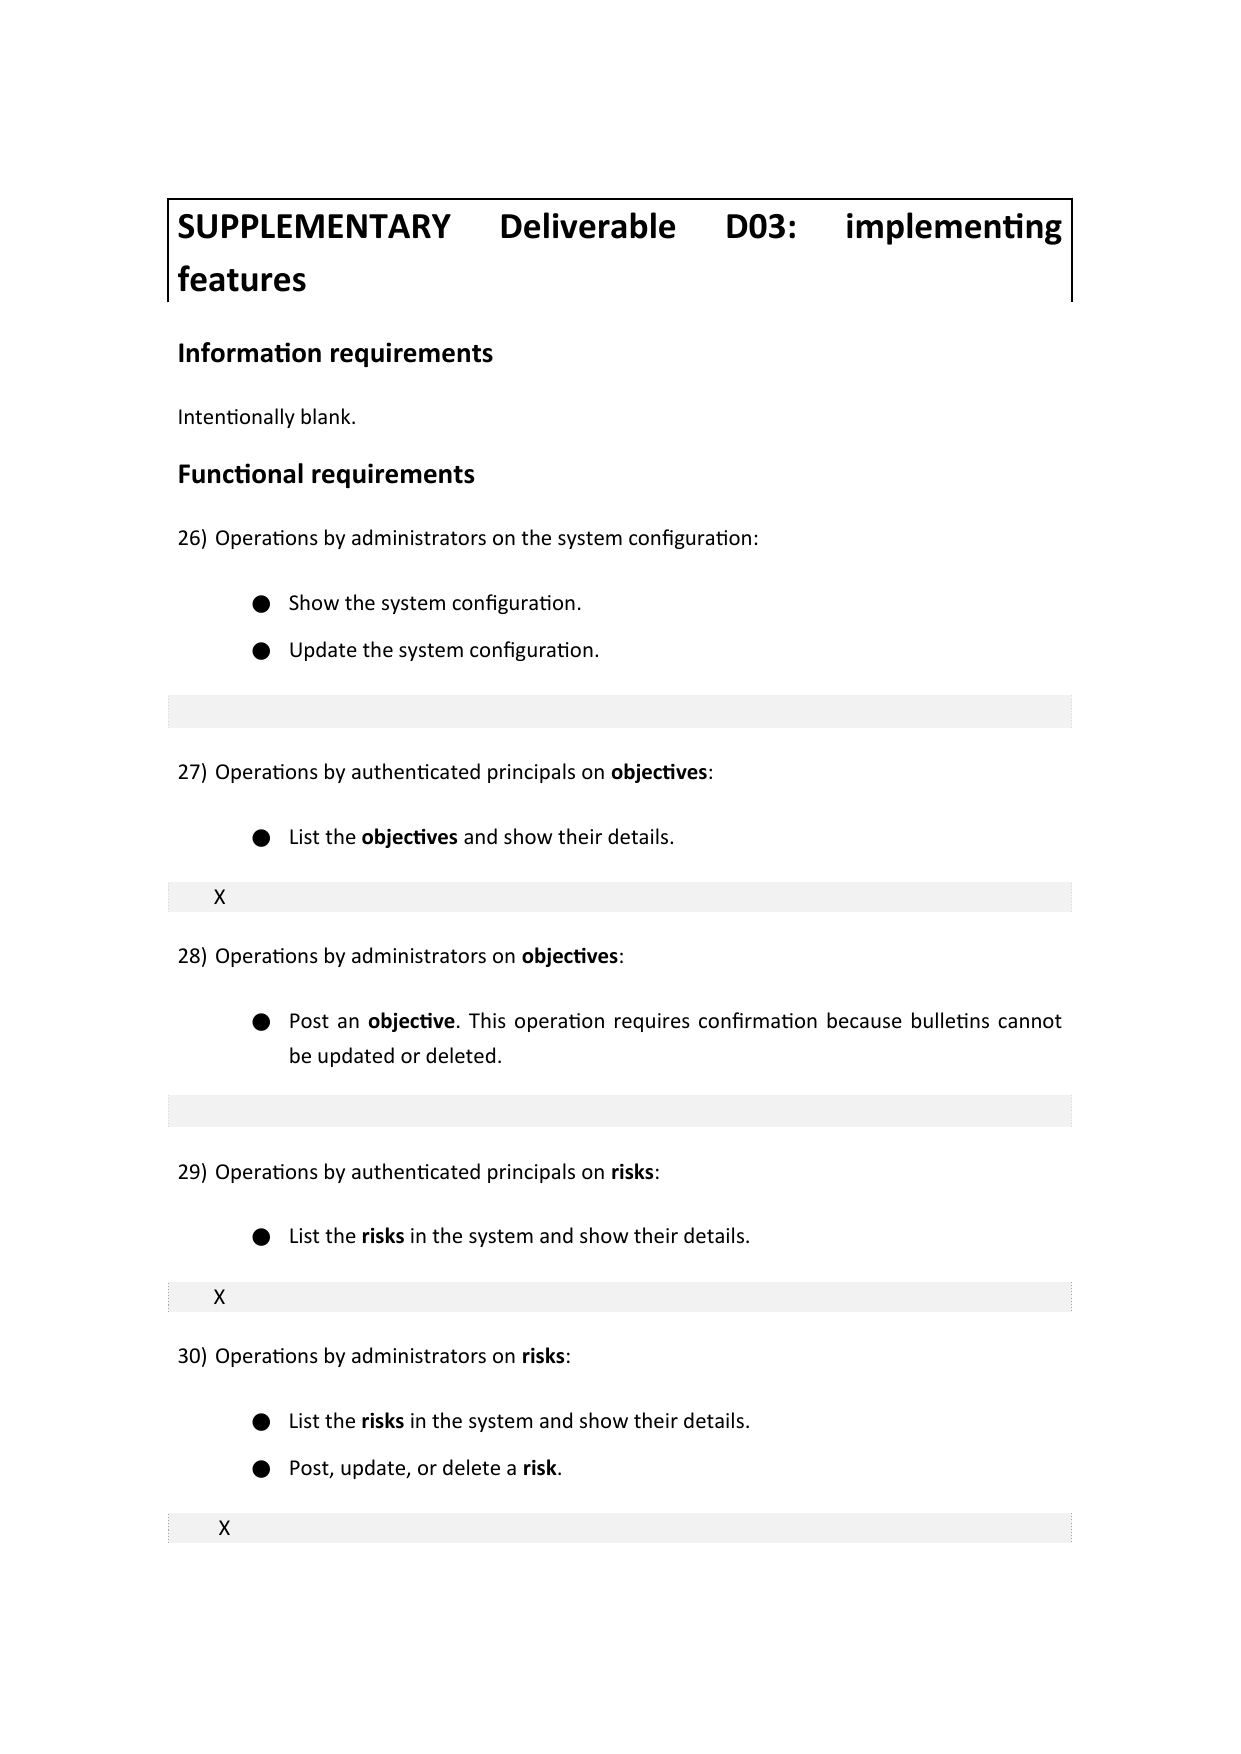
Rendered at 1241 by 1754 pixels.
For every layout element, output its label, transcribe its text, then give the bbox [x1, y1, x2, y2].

text SUPPLEMENTARY Deliverable D03: implementing features [169, 200, 1071, 302]
list Operations by authenticated principals on risks: [177, 1157, 1063, 1185]
text X [168, 1282, 1072, 1312]
text Information requirements [177, 334, 1063, 372]
list Post, update, or delete a risk. [251, 1441, 1063, 1488]
text Intentionally blank. [177, 402, 1063, 430]
text X [168, 1513, 1072, 1543]
list Operations by administrators on the system configuration: [177, 523, 1063, 551]
list Operations by authenticated principals on objectives: [177, 757, 1063, 785]
list List the risks in the system and show their details. [251, 1210, 1063, 1257]
list Post an objective. This operation requires confirmation because bulletins cannot be updated or deleted. [251, 995, 1063, 1070]
list Operations by administrators on risks: [177, 1341, 1063, 1369]
list List the risks in the system and show their details. [251, 1394, 1063, 1441]
list Operations by administrators on objectives: [177, 942, 1063, 970]
list Update the system configuration. [251, 623, 1063, 670]
text Functional requirements [177, 455, 1063, 493]
list List the objectives and show their details. [251, 810, 1063, 857]
list Show the system configuration. [251, 576, 1063, 623]
text X [168, 882, 1072, 912]
